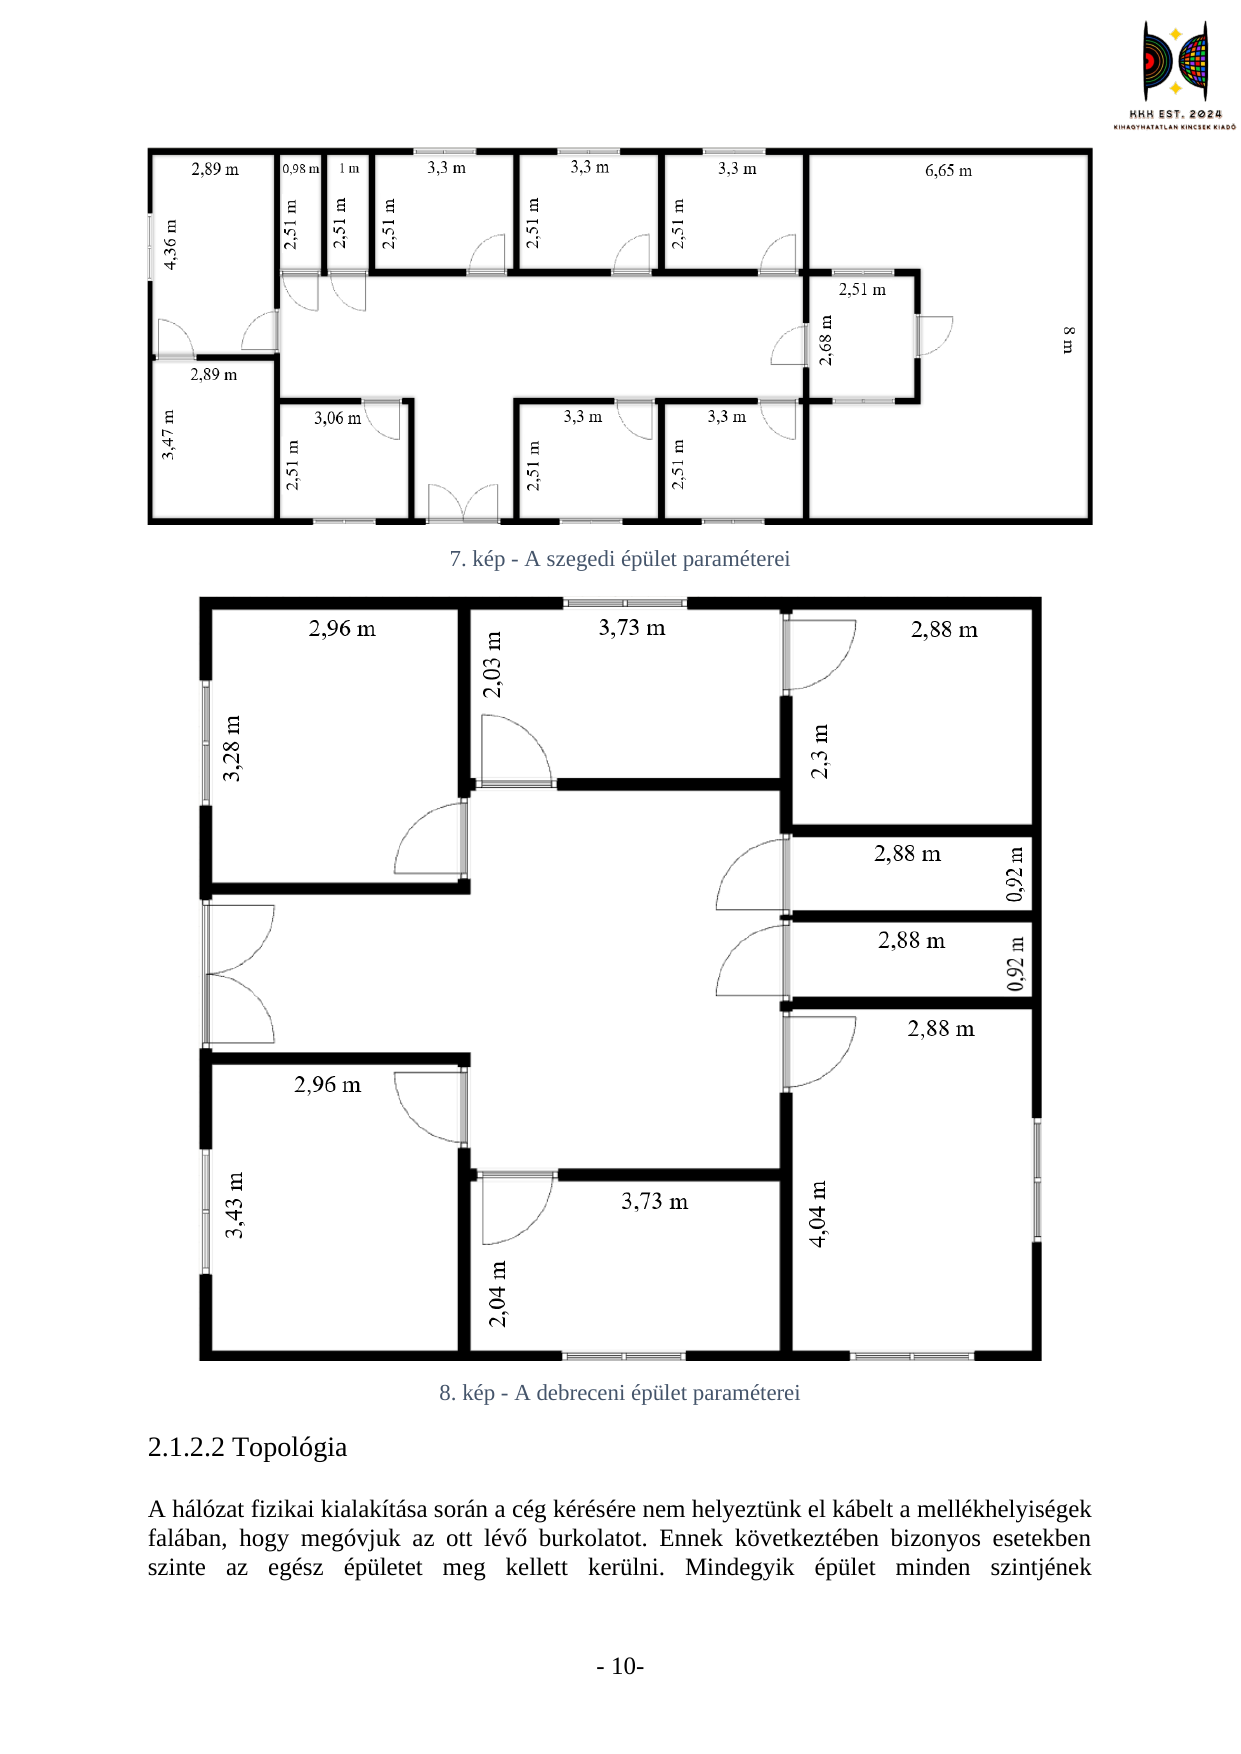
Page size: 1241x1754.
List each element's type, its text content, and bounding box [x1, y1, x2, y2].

text 2.1.2.2 Topológia [148, 1430, 1093, 1463]
picture [147, 147, 1093, 526]
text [148, 1494, 1093, 1581]
picture [1105, 9, 1241, 135]
text 8. kép - A debreceni épület paraméterei [148, 1379, 1093, 1405]
text 7. kép - A szegedi épület paraméterei [148, 545, 1093, 571]
picture [198, 596, 1042, 1361]
